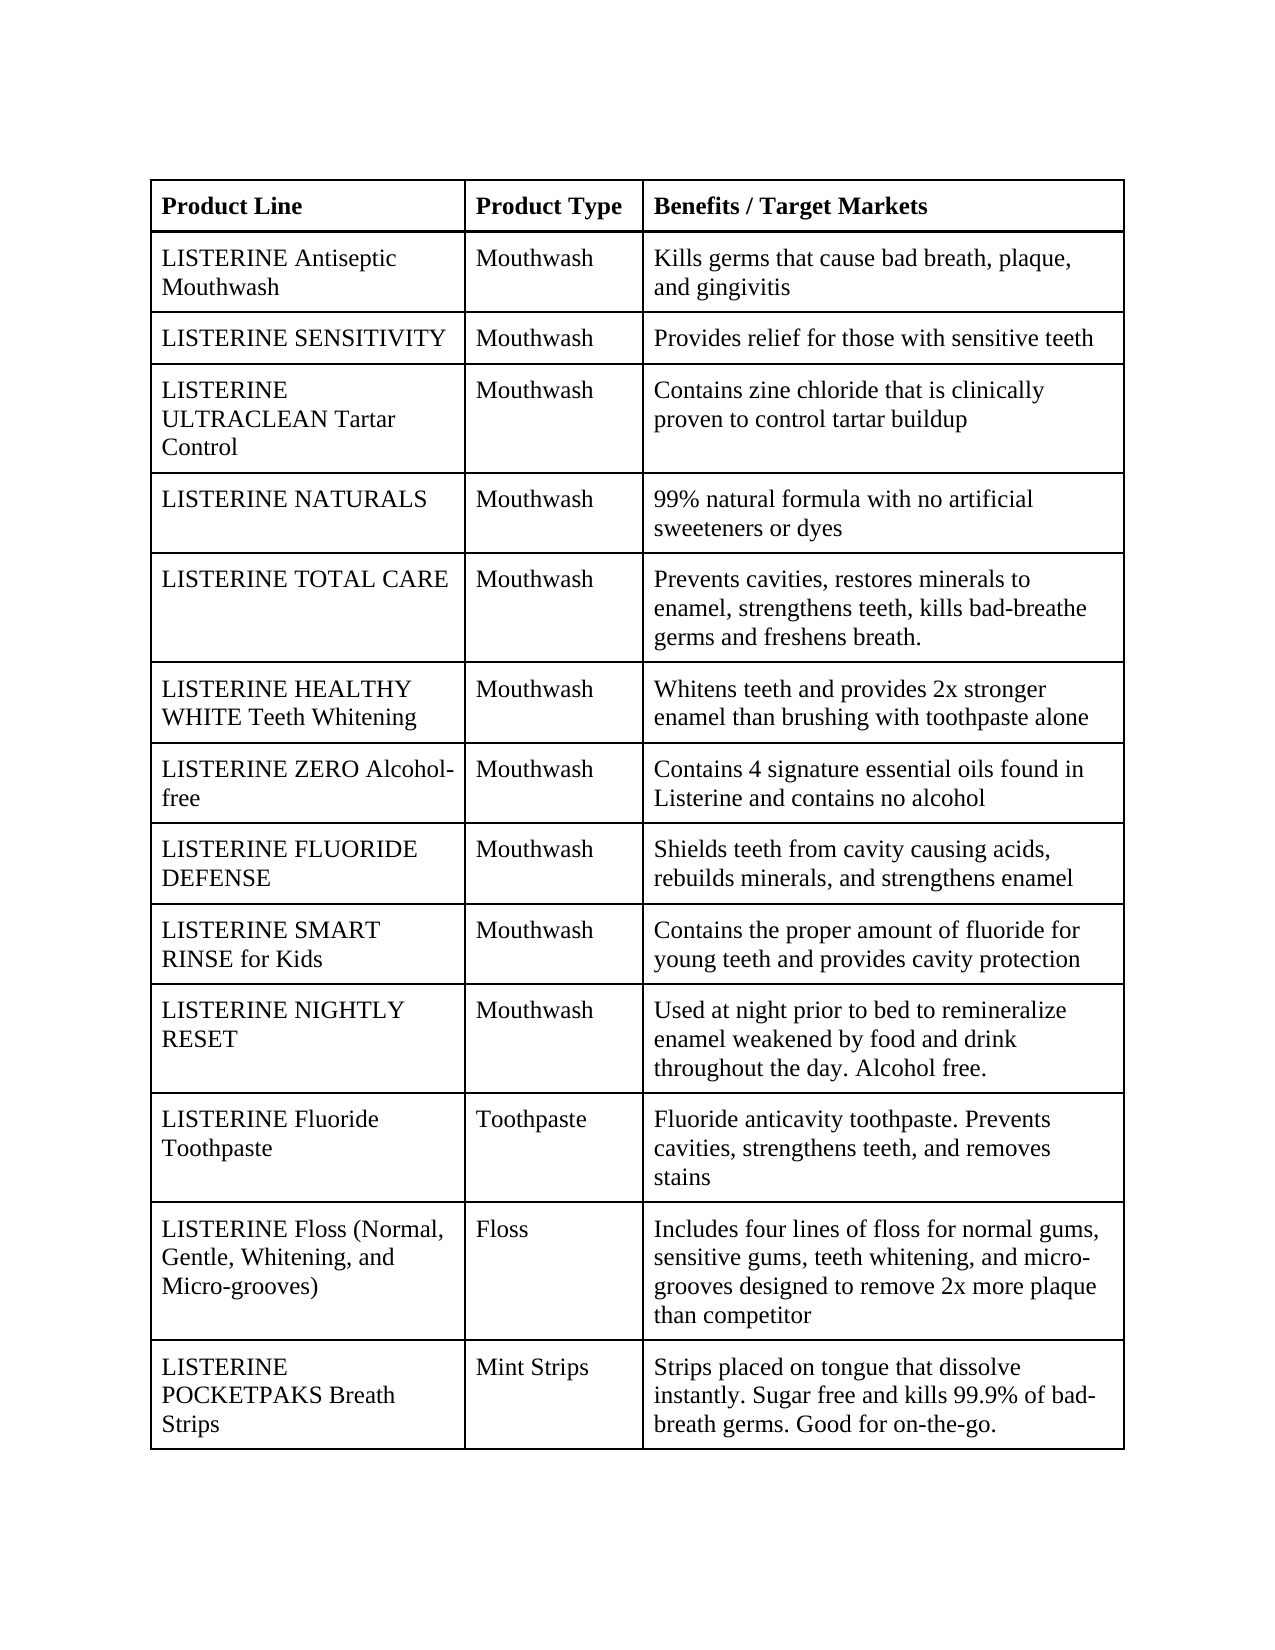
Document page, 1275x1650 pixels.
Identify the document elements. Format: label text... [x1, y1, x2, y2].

table_cell LISTERINE HEALTHY WHITE Teeth Whitening [152, 663, 464, 742]
table_cell Fluoride anticavity toothpaste. Prevents cavities, strengthens teeth, and removes stains [644, 1094, 1123, 1201]
table_cell LISTERINE Floss (Normal, Gentle, Whitening, and Micro-grooves) [152, 1203, 464, 1339]
table_cell LISTERINE TOTAL CARE [152, 554, 464, 661]
table_cell Whitens teeth and provides 2x stronger enamel than brushing with toothpaste alone [644, 663, 1123, 742]
table_cell Mouthwash [466, 233, 642, 311]
table_cell Mouthwash [466, 663, 642, 742]
table_cell Mouthwash [466, 824, 642, 902]
table_cell Prevents cavities, restores minerals to enamel, strengthens teeth, kills bad-breathe germs and freshens breath. [644, 554, 1123, 661]
table_cell Kills germs that cause bad breath, plaque, and gingivitis [644, 233, 1123, 311]
table_cell Mouthwash [466, 365, 642, 472]
table_cell LISTERINE ULTRACLEAN Tartar Control [152, 365, 464, 472]
table_cell Contains the proper amount of fluoride for young teeth and provides cavity protection [644, 905, 1123, 983]
table_header Product Type [466, 181, 642, 230]
table_cell LISTERINE Antiseptic Mouthwash [152, 233, 464, 311]
table_cell Mint Strips [466, 1341, 642, 1448]
table_cell LISTERINE Fluoride Toothpaste [152, 1094, 464, 1201]
table_header Benefits / Target Markets [644, 181, 1123, 230]
table_cell Mouthwash [466, 313, 642, 362]
table_header Product Line [152, 181, 464, 230]
table_cell Includes four lines of floss for normal gums, sensitive gums, teeth whitening, and micro-grooves designed to remove 2x more plaque than competitor [644, 1203, 1123, 1339]
table_cell LISTERINE FLUORIDE DEFENSE [152, 824, 464, 902]
table_cell Mouthwash [466, 744, 642, 822]
table_cell LISTERINE NIGHTLY RESET [152, 985, 464, 1092]
table_cell Contains zine chloride that is clinically proven to control tartar buildup [644, 365, 1123, 472]
table_cell Used at night prior to bed to remineralize enamel weakened by food and drink throughout the day. Alcohol free. [644, 985, 1123, 1092]
table_cell LISTERINE ZERO Alcohol-free [152, 744, 464, 822]
table_cell Mouthwash [466, 554, 642, 661]
table_cell LISTERINE NATURALS [152, 474, 464, 552]
table_cell LISTERINE SMART RINSE for Kids [152, 905, 464, 983]
table_cell Provides relief for those with sensitive teeth [644, 313, 1123, 362]
table_cell Mouthwash [466, 985, 642, 1092]
table_cell LISTERINE POCKETPAKS Breath Strips [152, 1341, 464, 1448]
table_cell LISTERINE SENSITIVITY [152, 313, 464, 362]
table_cell Mouthwash [466, 474, 642, 552]
table_cell Floss [466, 1203, 642, 1339]
table_cell Toothpaste [466, 1094, 642, 1201]
table_cell Mouthwash [466, 905, 642, 983]
table_cell Shields teeth from cavity causing acids, rebuilds minerals, and strengthens enamel [644, 824, 1123, 902]
table_cell 99% natural formula with no artificial sweeteners or dyes [644, 474, 1123, 552]
table_cell Contains 4 signature essential oils found in Listerine and contains no alcohol [644, 744, 1123, 822]
table_cell Strips placed on tongue that dissolve instantly. Sugar free and kills 99.9% of bad-breath germs. Good for on-the-go. [644, 1341, 1123, 1448]
